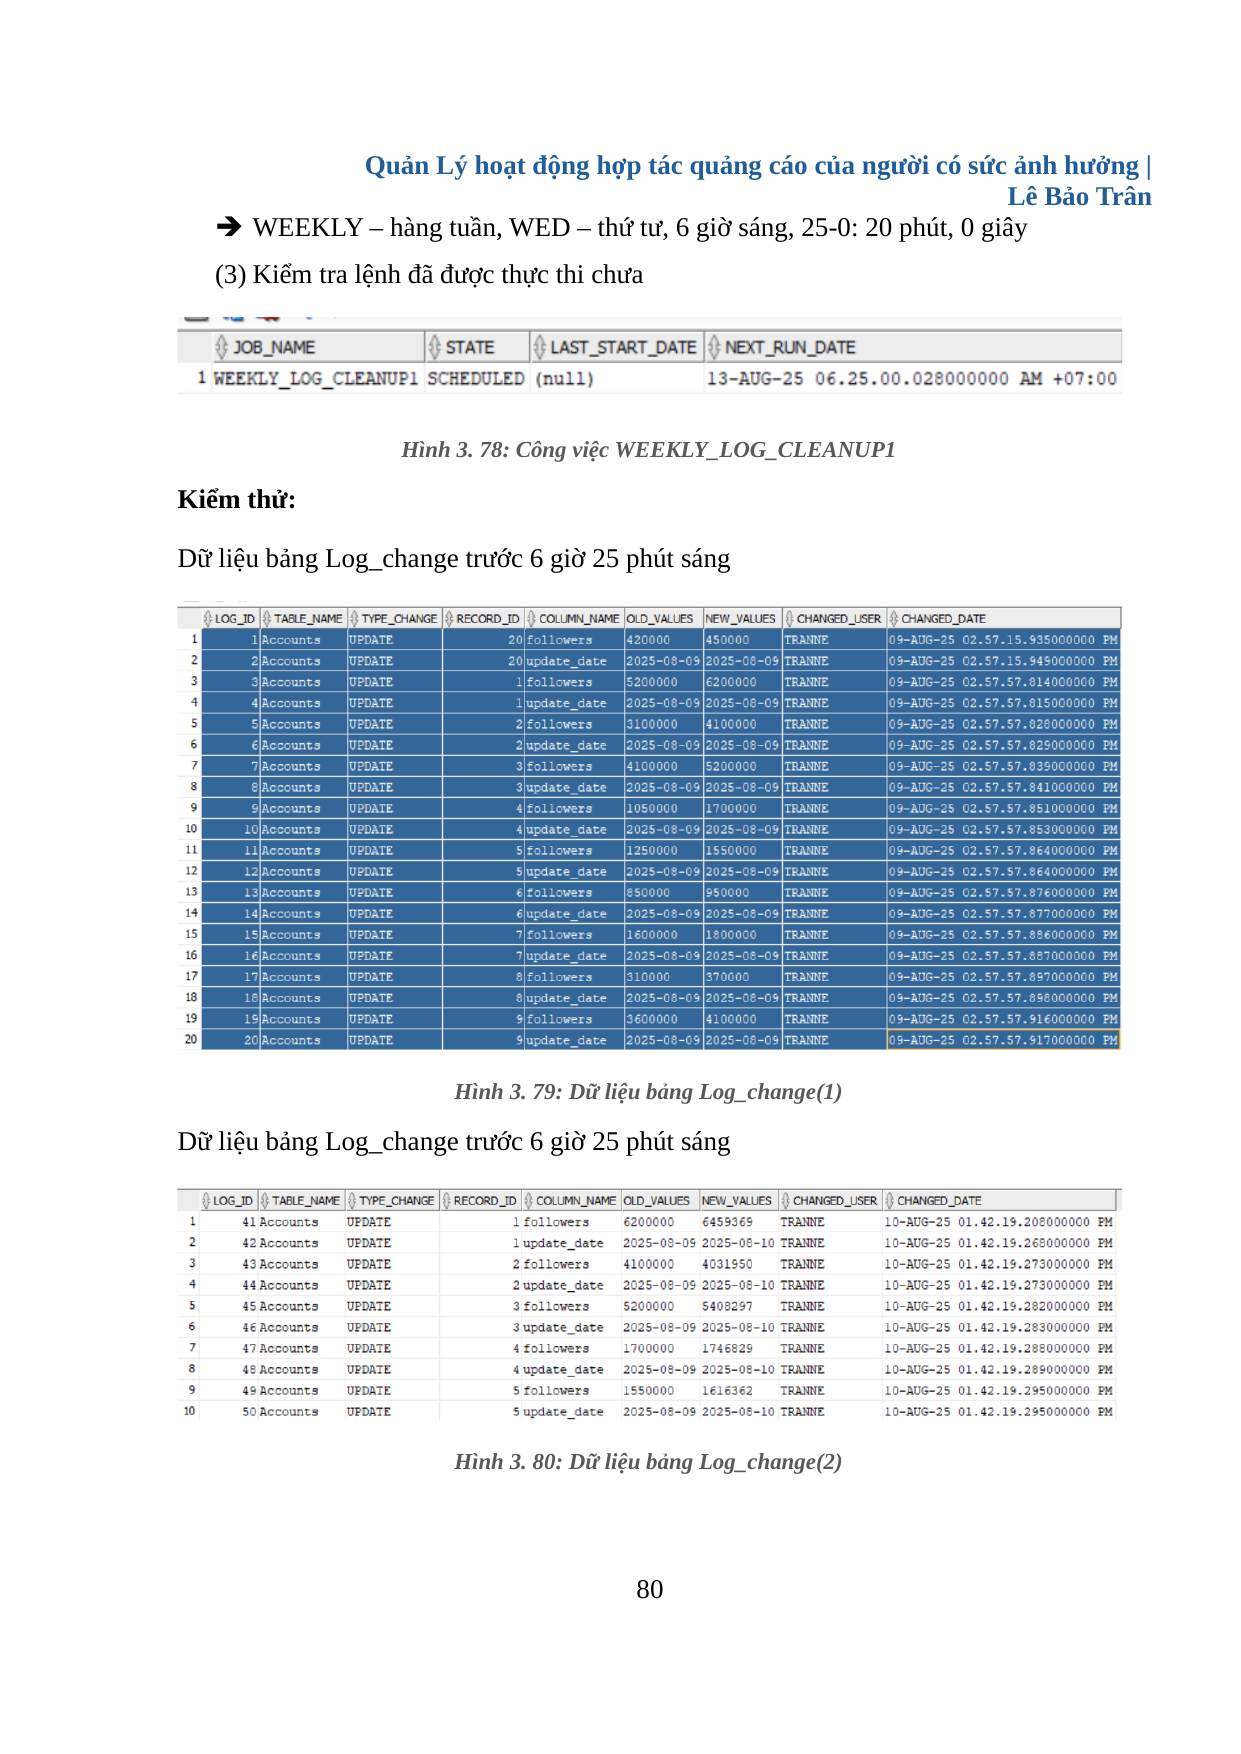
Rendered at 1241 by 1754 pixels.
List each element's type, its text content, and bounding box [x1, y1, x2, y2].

list Kiểm tra lệnh đã được thực thi chưa [215, 258, 1122, 289]
picture [177, 317, 1123, 408]
text Hình 3. 78: Công việc WEEKLY_LOG_CLEANUP1 [177, 436, 1122, 462]
text Hình 3. 80: Dữ liệu bảng Log_change(2) [177, 1448, 1122, 1474]
text Hình 3. 79: Dữ liệu bảng Log_change(1) [177, 1078, 1122, 1104]
text Dữ liệu bảng Log_change trước 6 giờ 25 phút sáng [177, 542, 1122, 573]
text Kiểm thử: [177, 483, 1122, 514]
text Dữ liệu bảng Log_change trước 6 giờ 25 phút sáng [177, 1125, 1122, 1156]
picture [177, 1184, 1123, 1420]
list WEEKLY – hàng tuần, WED – thứ tư, 6 giờ sáng, 25-0: 20 phút, 0 giây [215, 212, 1122, 243]
picture [177, 601, 1123, 1050]
